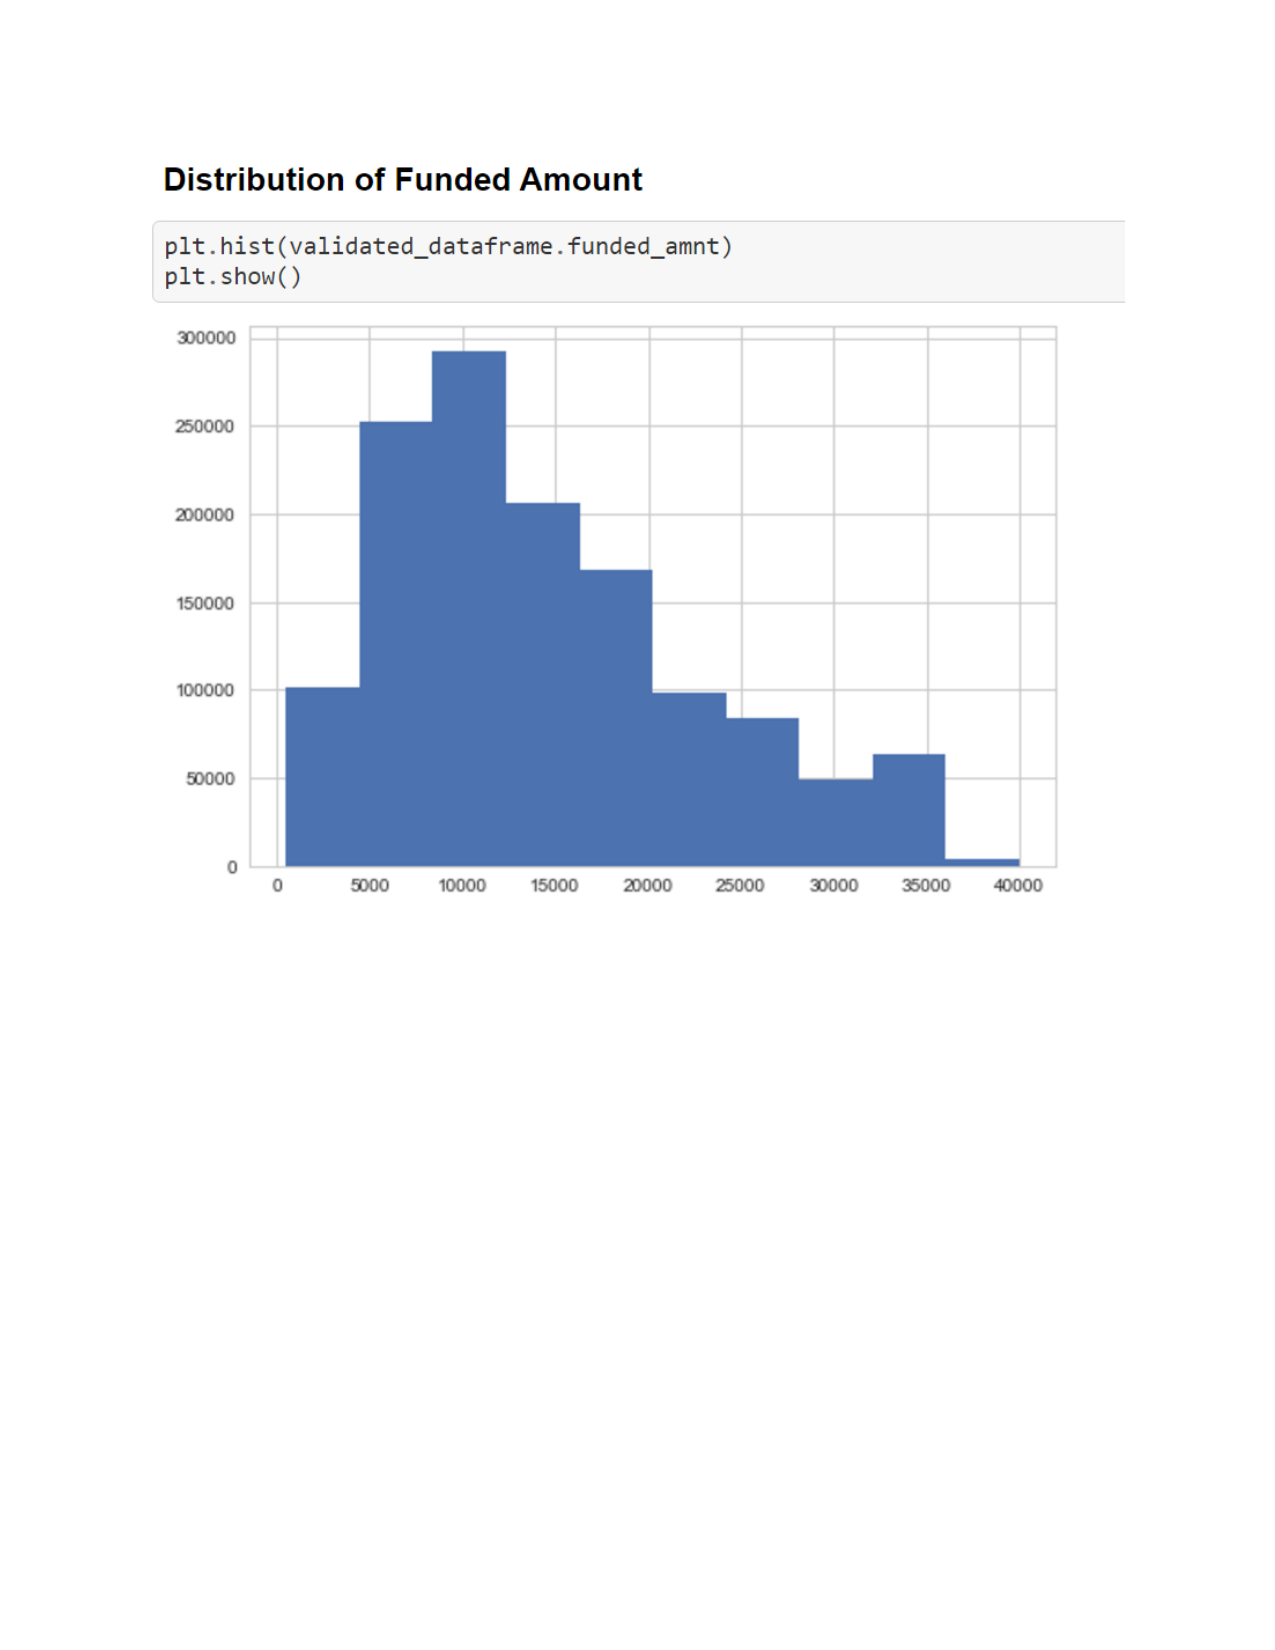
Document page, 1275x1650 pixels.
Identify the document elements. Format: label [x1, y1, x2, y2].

picture [150, 150, 1125, 909]
